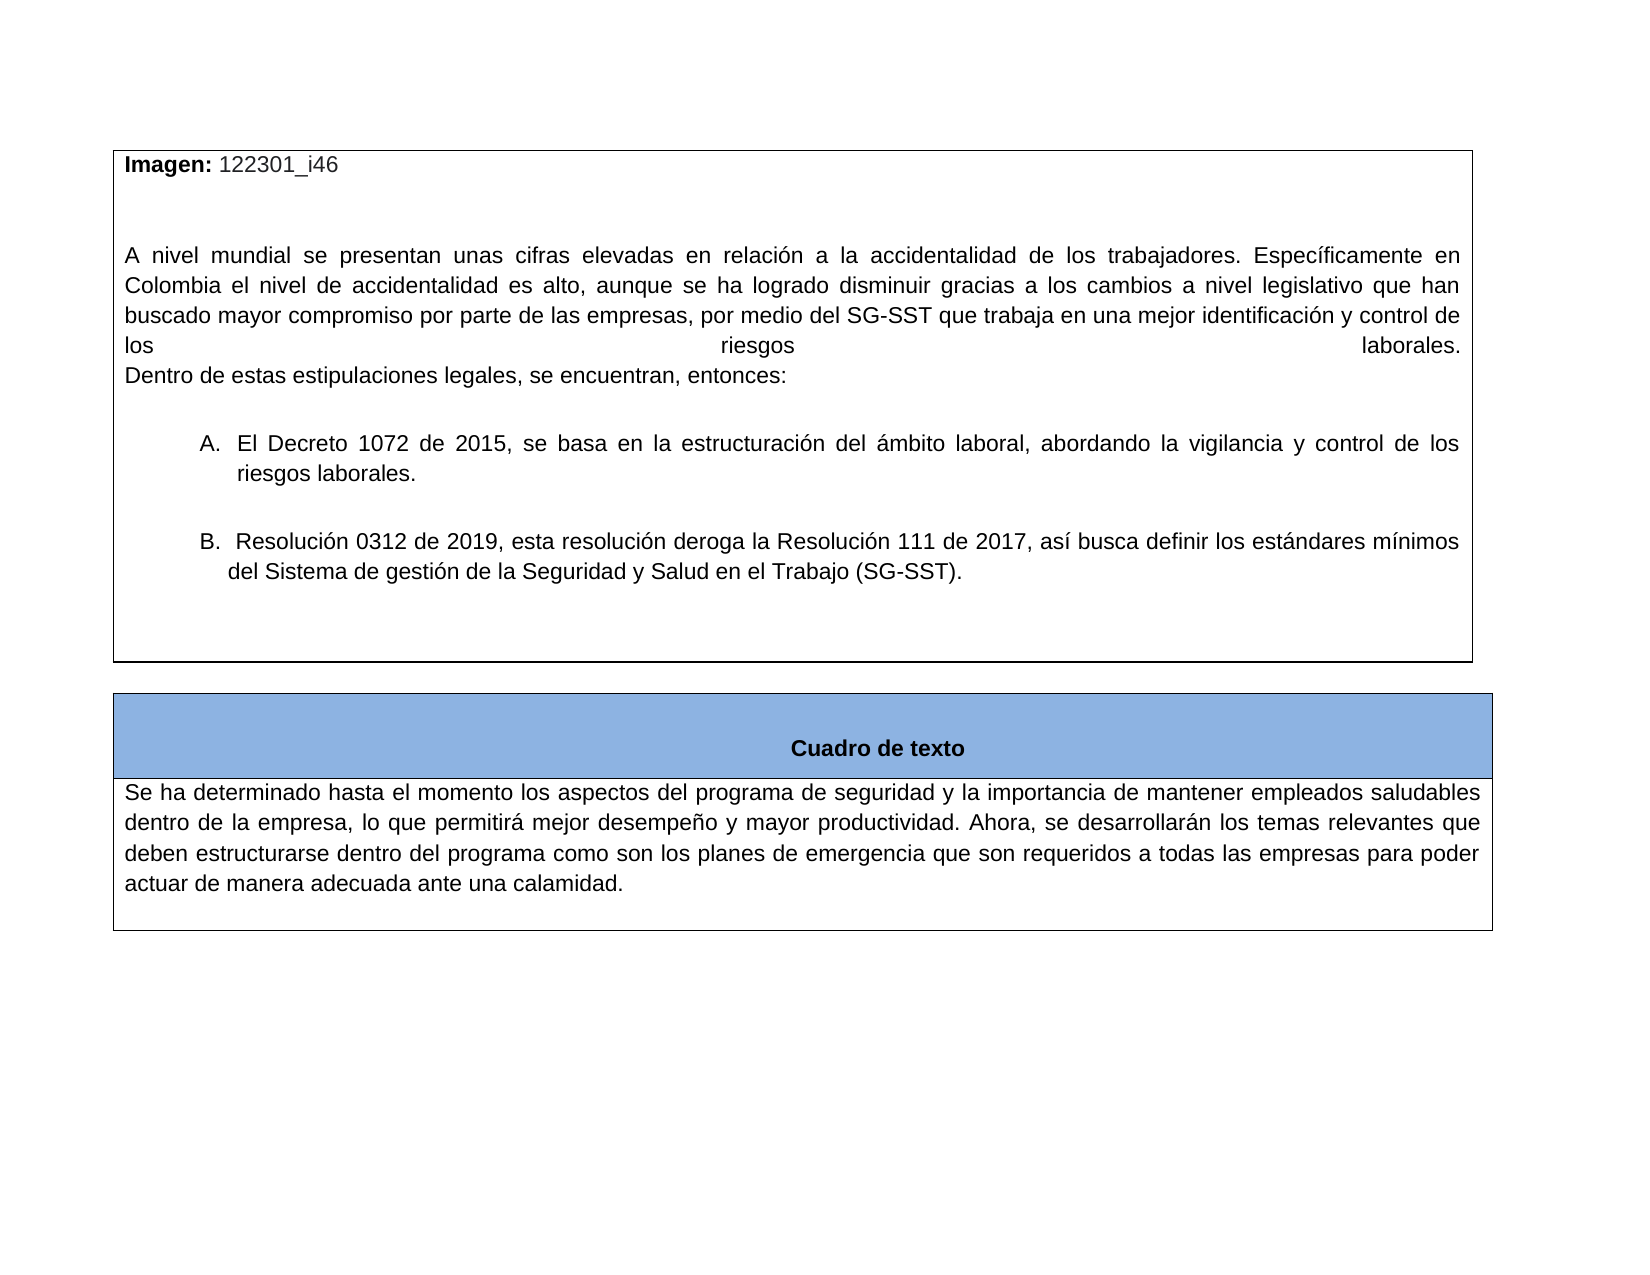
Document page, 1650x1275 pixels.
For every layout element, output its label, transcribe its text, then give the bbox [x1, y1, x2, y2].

table_header Cuadro de texto [114, 694, 1492, 778]
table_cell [114, 151, 1472, 661]
table_cell Se ha determinado hasta el momento los aspectos del programa de seguridad y la importancia de mantener empleados saludables dentro de la empresa, lo que permitirá mejor desempeño y mayor productividad. Ahora, se desarrollarán los temas relevantes que deben estructurarse dentro del programa como son los planes de emergencia que son requeridos a todas las empresas para poder actuar de manera adecuada ante una calamidad. [114, 779, 1492, 930]
